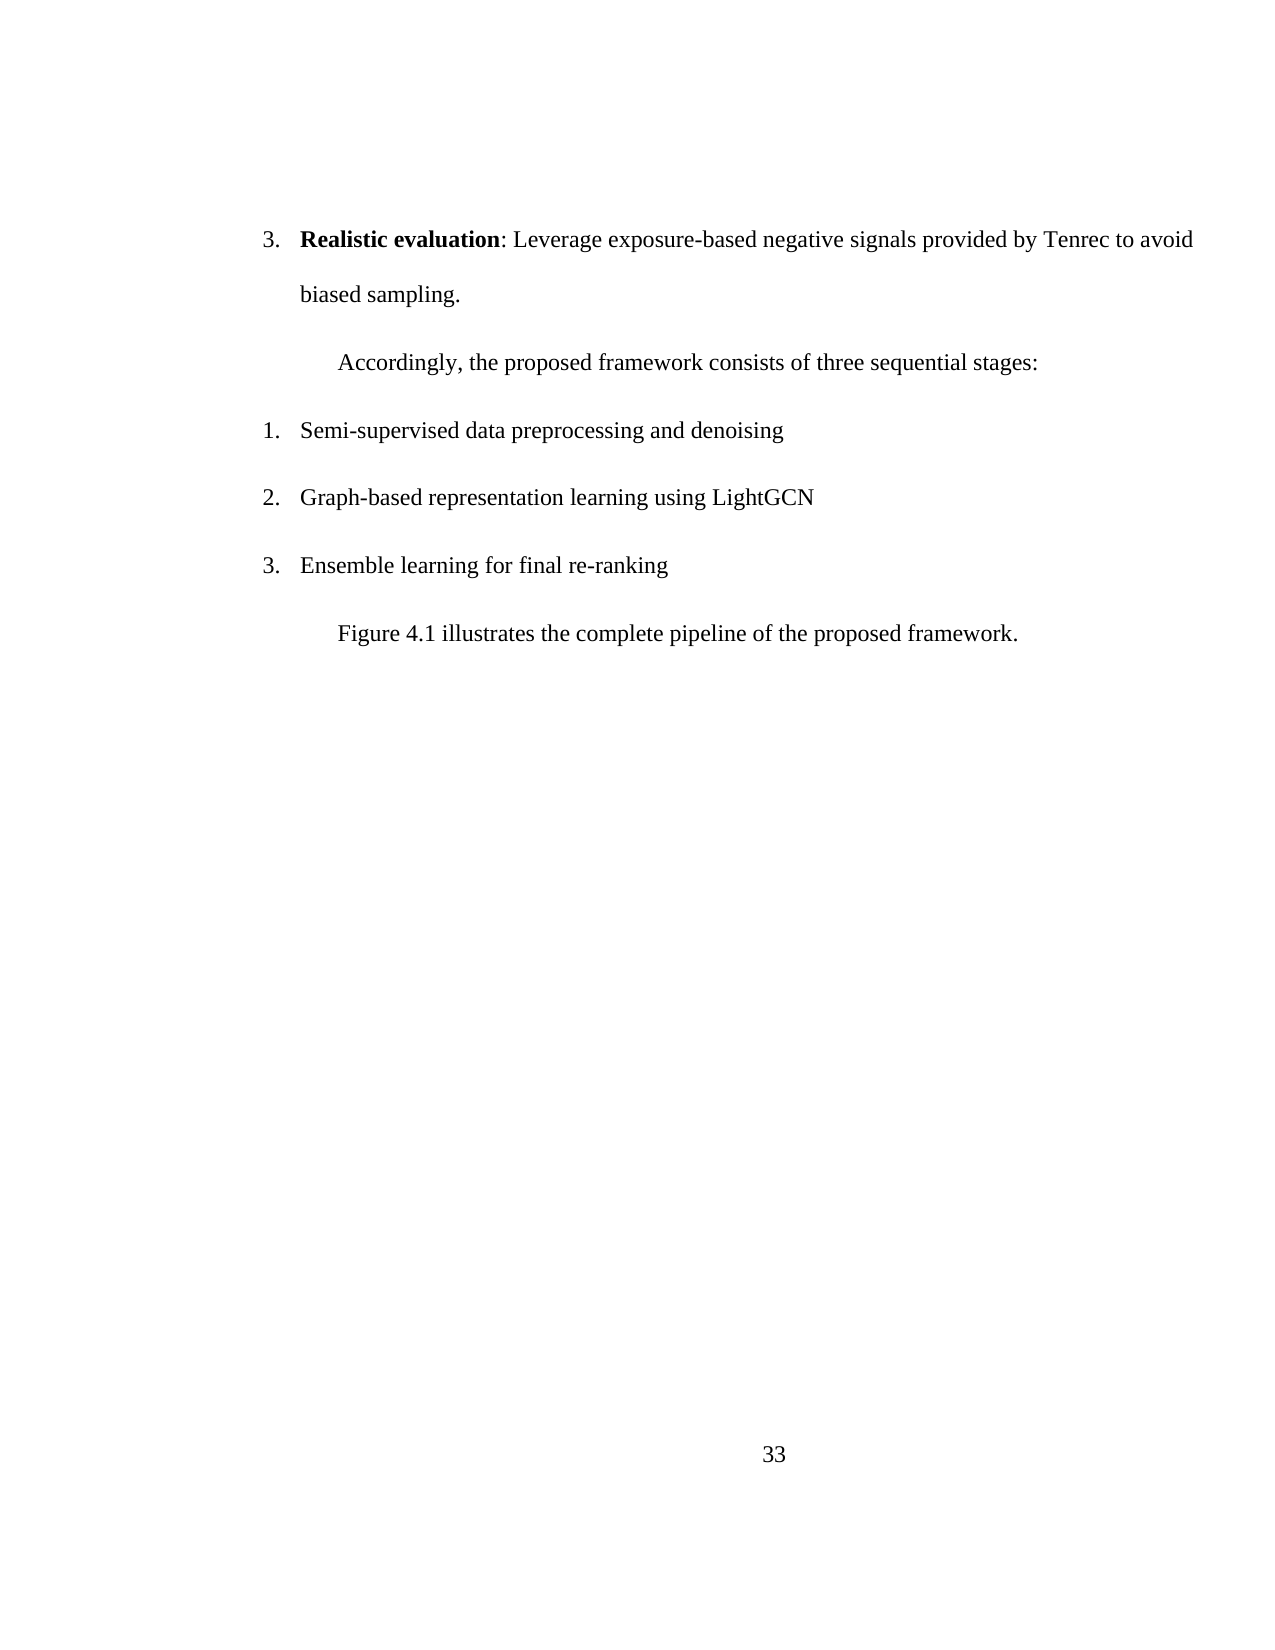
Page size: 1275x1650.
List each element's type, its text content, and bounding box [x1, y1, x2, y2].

text Accordingly, the proposed framework consists of three sequential stages: [225, 348, 1210, 376]
text Figure 4.1 illustrates the complete pipeline of the proposed framework. [225, 619, 1210, 646]
list Graph-based representation learning using LightGCN [262, 483, 1210, 511]
list Realistic evaluation: Leverage exposure-based negative signals provided by Tenrec to avoid biased sampling. [262, 225, 1210, 308]
list Semi-supervised data preprocessing and denoising [262, 416, 1210, 443]
list Ensemble learning for final re-ranking [262, 551, 1210, 579]
